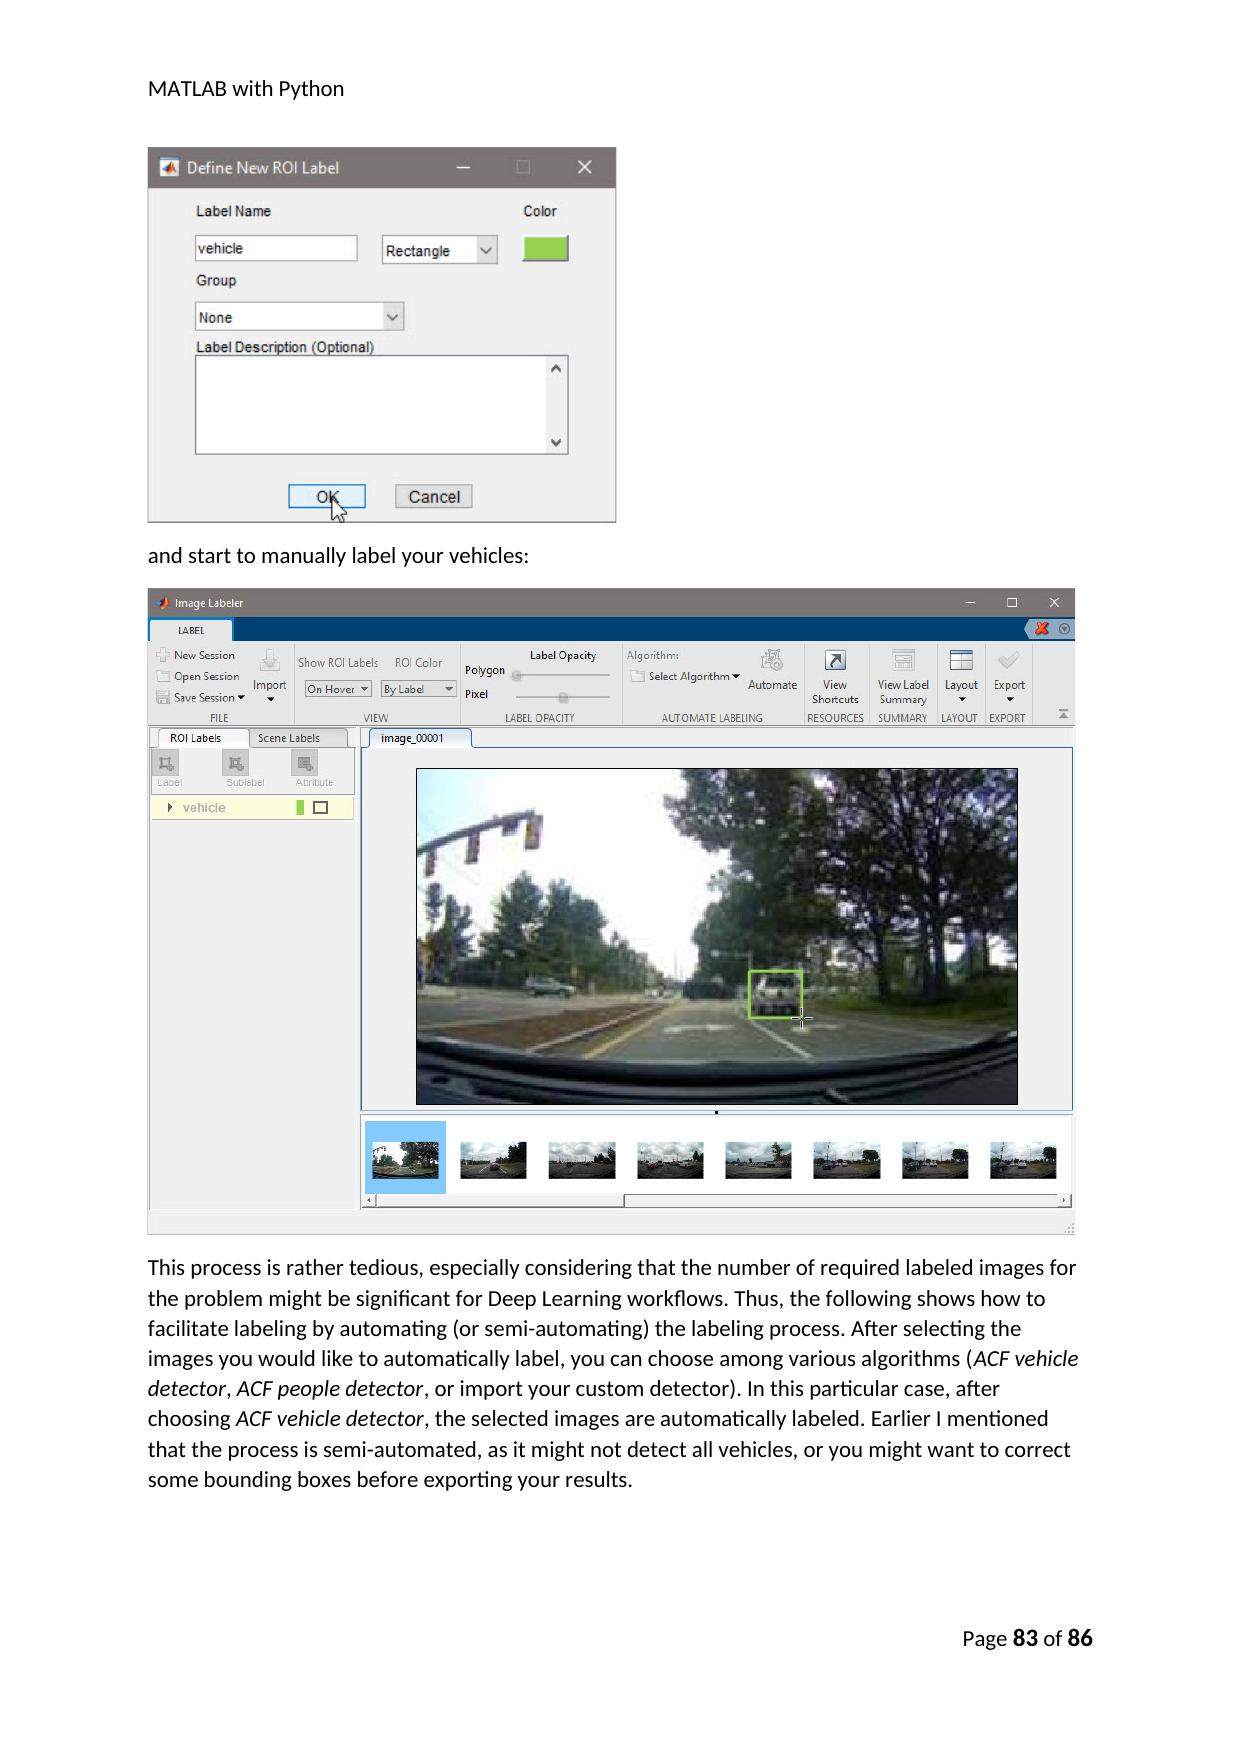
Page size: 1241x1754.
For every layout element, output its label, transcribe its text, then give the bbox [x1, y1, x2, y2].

text This process is rather tedious, especially considering that the number of required labeled images for the problem might be significant for Deep Learning workflows. Thus, the following shows how to facilitate labeling by automating (or semi-automating) the labeling process. After selecting the images you would like to automatically label, you can choose among various algorithms (ACF vehicle detector, ACF people detector, or import your custom detector). In this particular case, after choosing ACF vehicle detector, the selected images are automatically labeled. Earlier I mentioned that the process is semi-automated, as it might not detect all vehicles, or you might want to correct some bounding boxes before exporting your results. [148, 1253, 1093, 1493]
picture [147, 588, 1075, 1235]
text and start to manually label your vehicles: [148, 541, 1093, 569]
picture [147, 147, 617, 523]
